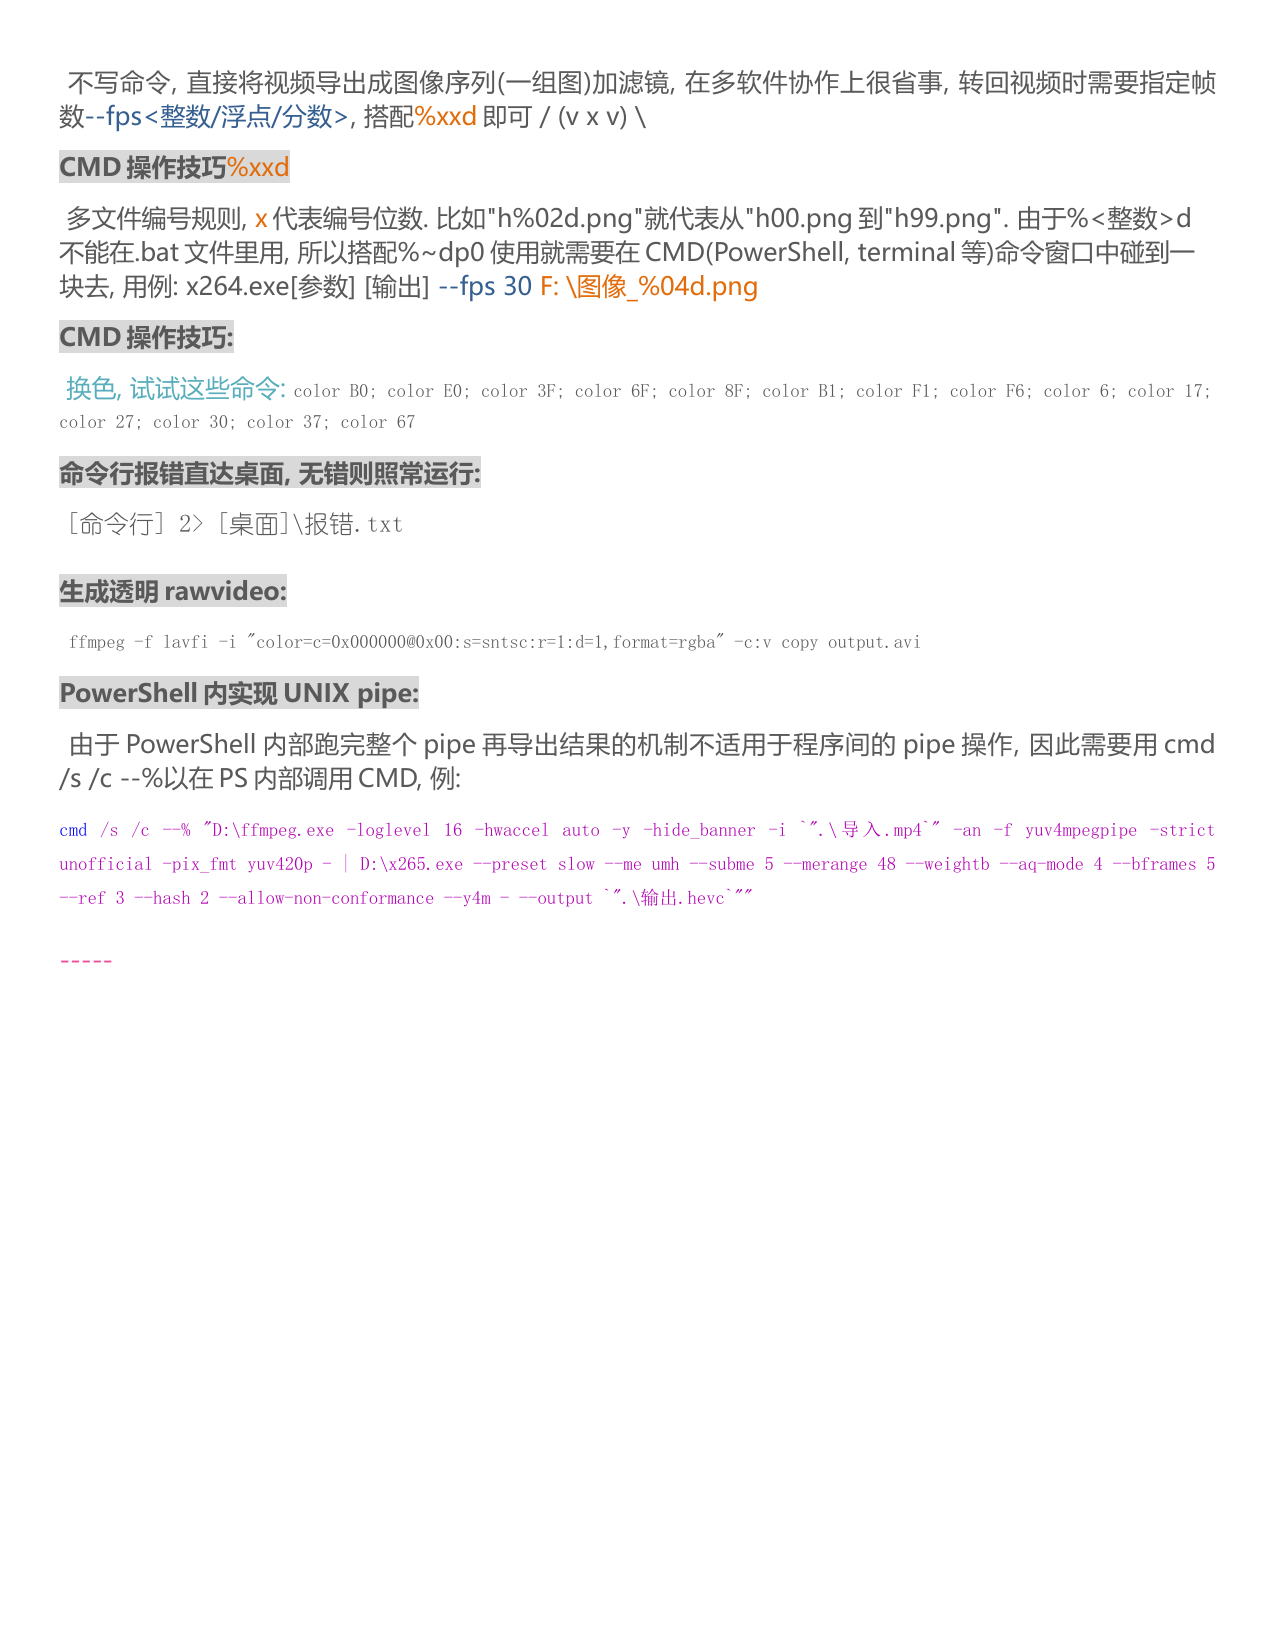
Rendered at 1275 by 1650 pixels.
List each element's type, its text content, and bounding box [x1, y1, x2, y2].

text [命令行] 2> [桌面]\报错.txt [59, 506, 1216, 540]
text ffmpeg -f lavfi -i "color=c=0x000000@0x00:s=sntsc:r=1:d=1,format=rgba" -c:v copy output.avi [59, 625, 1216, 659]
text PowerShell内实现UNIX pipe: [59, 676, 1216, 710]
text CMD操作技巧%xxd [59, 149, 1216, 183]
text 生成透明rawvideo: [59, 574, 1216, 608]
text cmd /s /c --% "D:\ffmpeg.exe -loglevel 16 -hwaccel auto -y -hide_banner -i `".\导入.mp4`" -an -f yuv4mpegpipe -strict unofficial -pix_fmt yuv420p - | D:\x265.exe --preset slow --me umh --subme 5 --merange 48 --weightb --aq-mode 4 --bframes 5 --ref 3 --hash 2 --allow-non-conformance --y4m - --output `".\输出.hevc`"" [59, 812, 1216, 913]
text 由于PowerShell内部跑完整个pipe再导出结果的机制不适用于程序间的pipe操作, 因此需要用cmd /s /c --%以在PS内部调用CMD, 例: [59, 727, 1216, 795]
text 不写命令, 直接将视频导出成图像序列(一组图)加滤镜, 在多软件协作上很省事, 转回视频时需要指定帧数--fps<整数/浮点/分数>, 搭配%xxd即可／(v x v)＼ [59, 64, 1216, 132]
text 多文件编号规则, x代表编号位数. 比如"h%02d.png"就代表从"h00.png到"h99.png". 由于%<整数>d不能在.bat文件里用, 所以搭配%~dp0使用就需要在CMD(PowerShell, terminal等)命令窗口中碰到一块去, 用例: x264.exe[参数] [输出] --fps 30 F: \图像_%04d.png [59, 200, 1216, 302]
text 命令行报错直达桌面, 无错则照常运行: [59, 455, 1216, 489]
text CMD操作技巧: [59, 319, 1216, 353]
text 换色, 试试这些命令: color B0; color E0; color 3F; color 6F; color 8F; color B1; color F1; color F6; color 6; color 17; color 27; color 30; color 37; color 67 [59, 370, 1216, 438]
text ----- [59, 943, 1216, 977]
